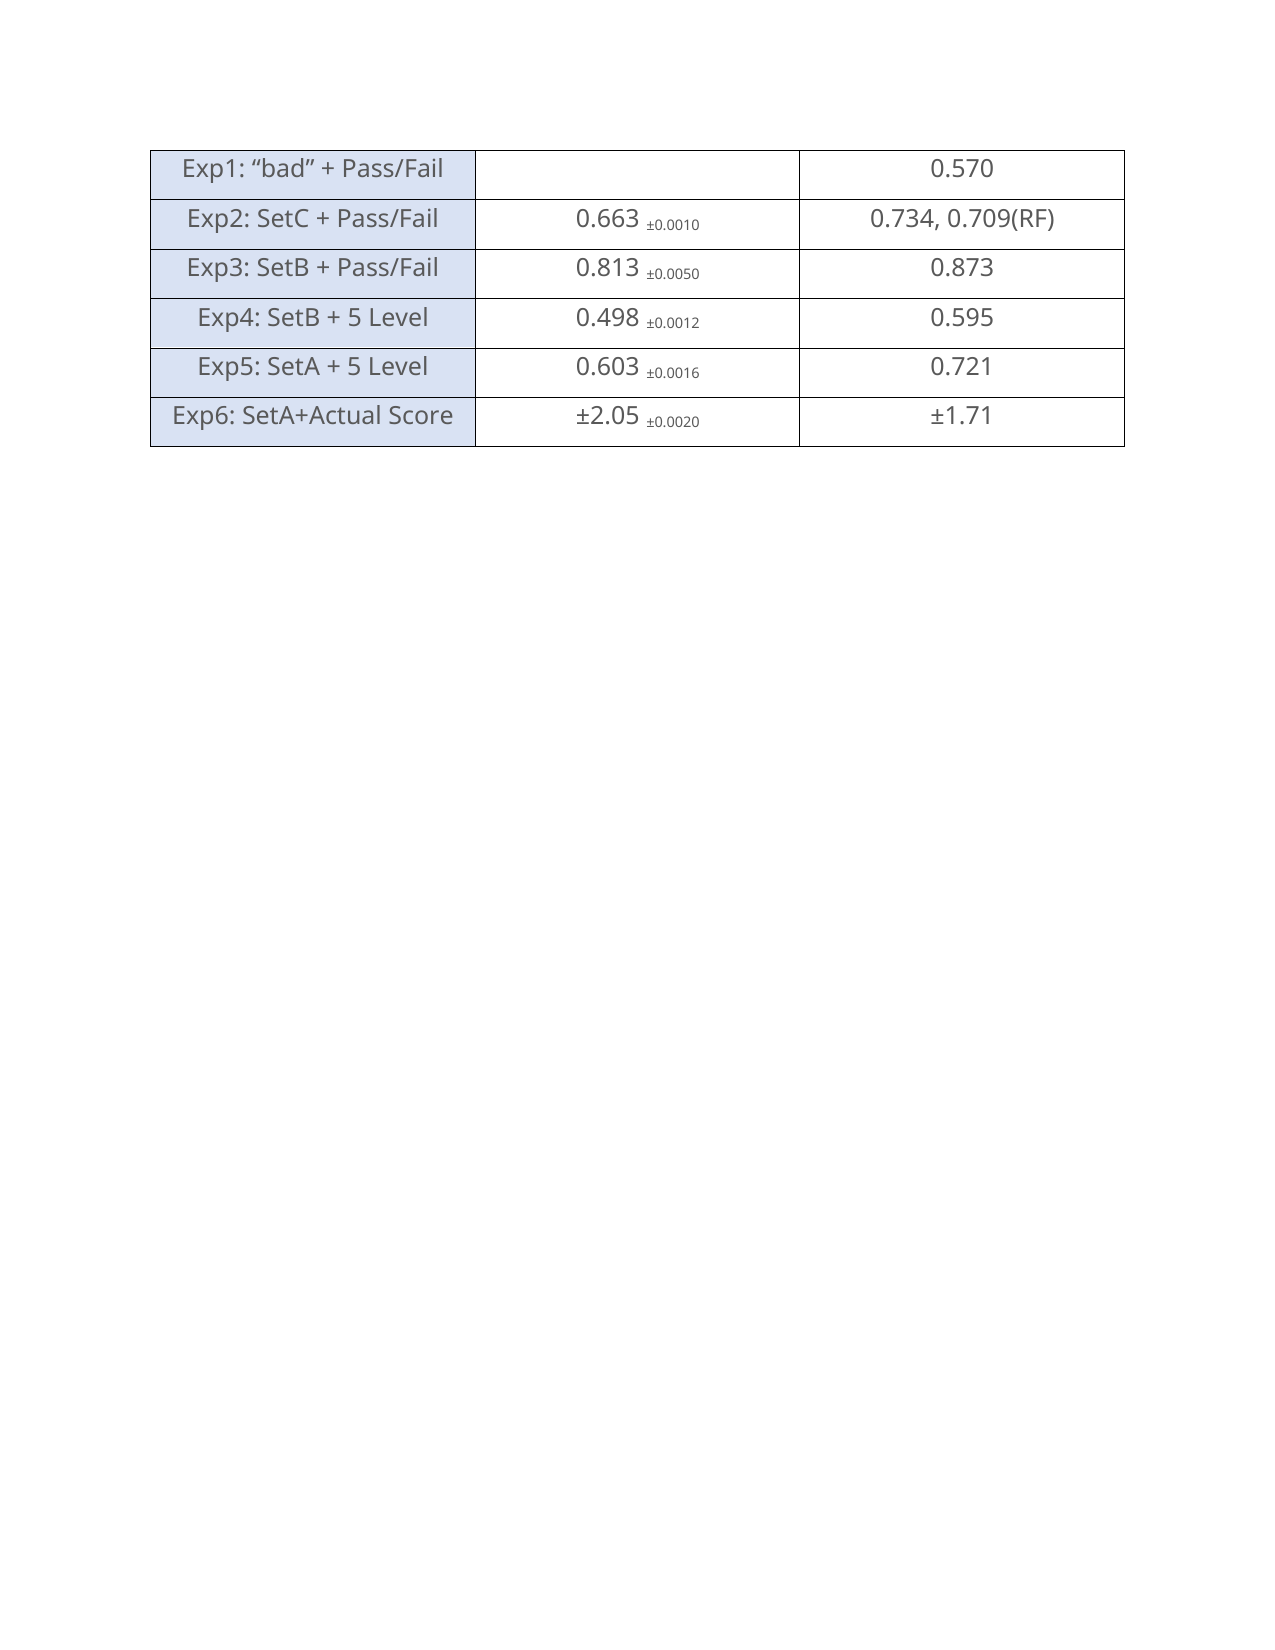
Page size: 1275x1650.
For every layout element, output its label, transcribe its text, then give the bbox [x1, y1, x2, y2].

table_cell 0.595 [800, 299, 1124, 347]
table_cell 0.498 ±0.0012 [476, 299, 799, 347]
table_cell 0.721 [800, 349, 1124, 397]
table_cell ±2.05 ±0.0020 [476, 398, 799, 446]
table_cell 0.570 [800, 151, 1124, 199]
table_cell Exp1: “bad” + Pass/Fail [151, 151, 475, 199]
table_cell Exp5: SetA + 5 Level [151, 349, 475, 397]
table_cell 0.663 ±0.0010 [476, 200, 799, 249]
table_cell 0.813 ±0.0050 [476, 250, 799, 298]
table_cell Exp4: SetB + 5 Level [151, 299, 475, 347]
table_cell 0.603 ±0.0016 [476, 349, 799, 397]
table_cell Exp6: SetA+Actual Score [151, 398, 475, 446]
table_cell 0.873 [800, 250, 1124, 298]
table_cell Exp3: SetB + Pass/Fail [151, 250, 475, 298]
table_cell 0.734, 0.709(RF) [800, 200, 1124, 249]
table_cell ±1.71 [800, 398, 1124, 446]
table_cell [476, 151, 799, 199]
table_cell Exp2: SetC + Pass/Fail [151, 200, 475, 249]
